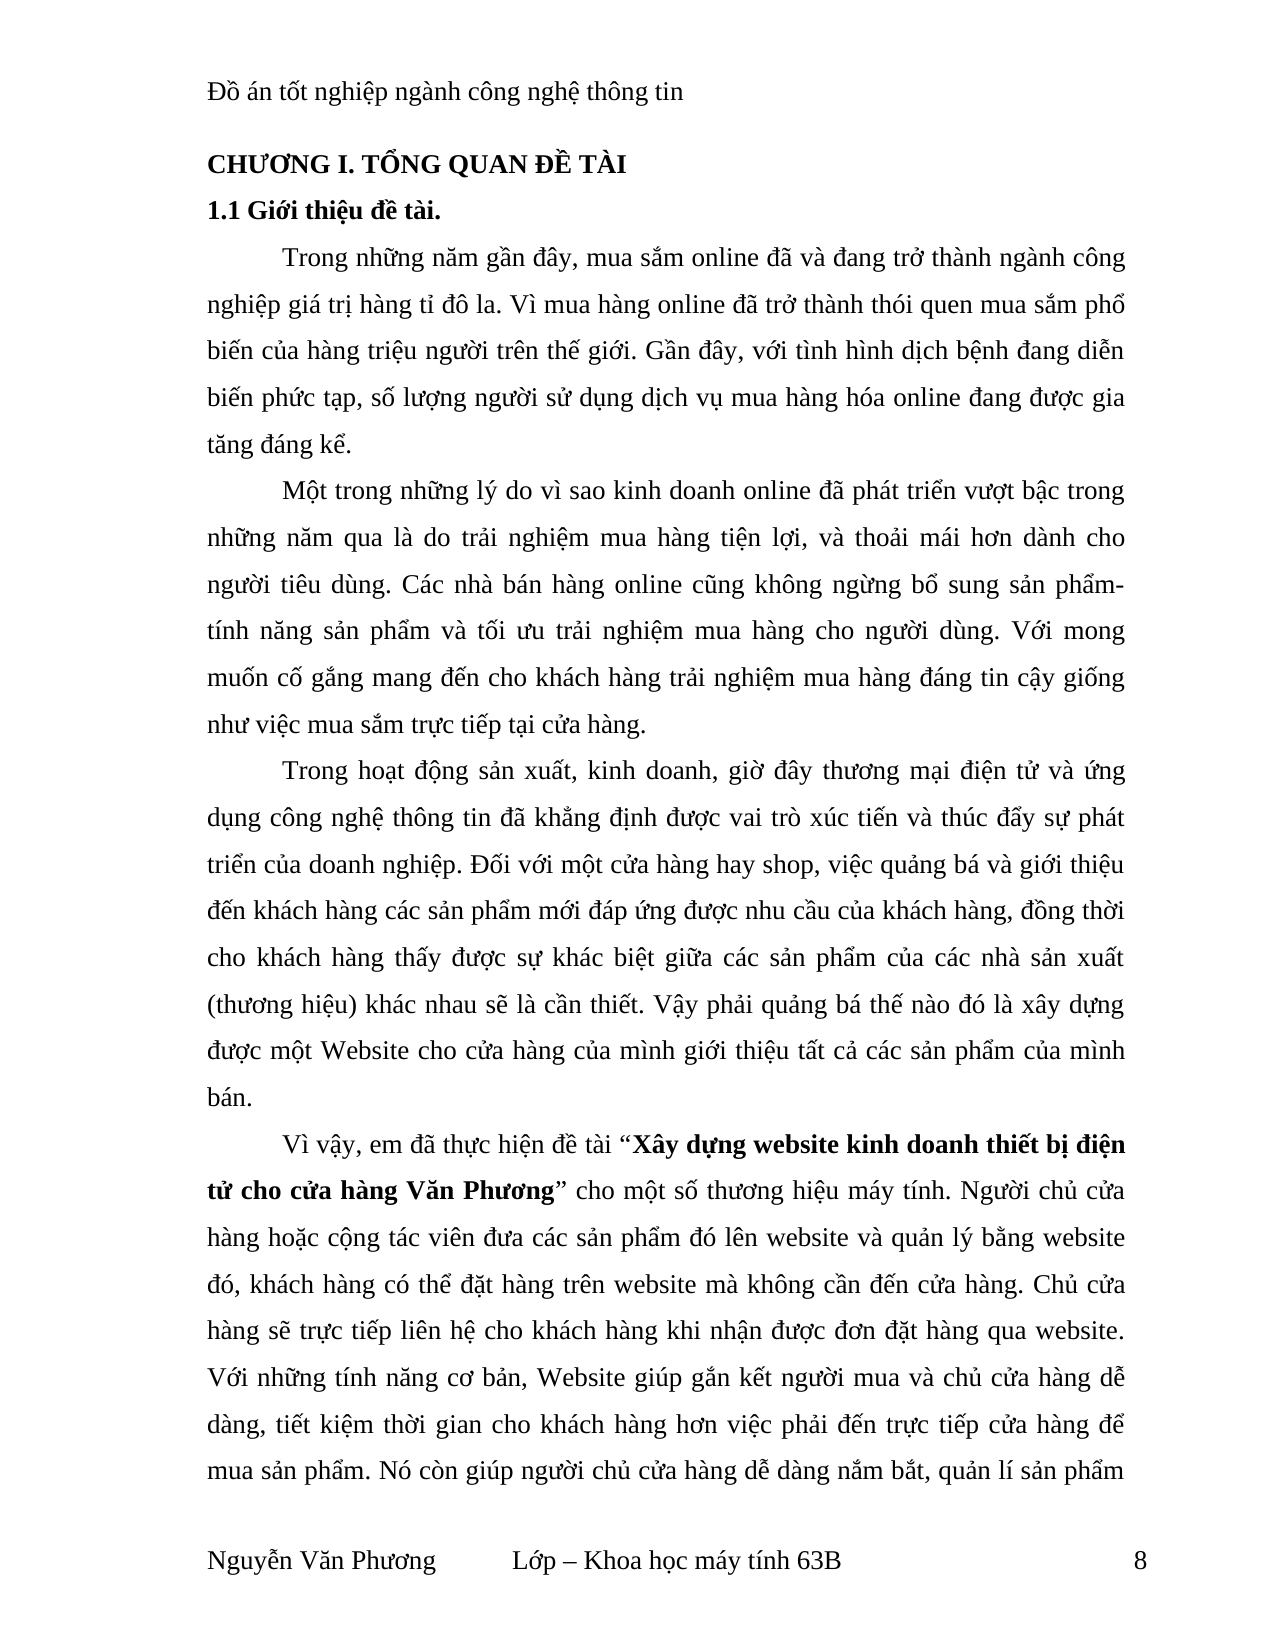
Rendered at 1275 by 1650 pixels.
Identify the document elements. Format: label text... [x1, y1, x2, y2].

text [207, 1128, 1126, 1486]
text Trong hoạt động sản xuất, kinh doanh, giờ đây thương mại điện tử và ứng dụng công nghệ thông tin đã khẳng định được vai trò xúc tiến và thúc đẩy sự phát triển của doanh nghiệp. Đối với một cửa hàng hay shop, việc quảng bá và giới thiệu đến khách hàng các sản phẩm mới đáp ứng được nhu cầu của khách hàng, đồng thời cho khách hàng thấy được sự khác biệt giữa các sản phẩm của các nhà sản xuất (thương hiệu) khác nhau sẽ là cần thiết. Vậy phải quảng bá thế nào đó là xây dựng được một Website cho cửa hàng của mình giới thiệu tất cả các sản phẩm của mình bán. [207, 754, 1126, 1112]
text Một trong những lý do vì sao kinh doanh online đã phát triển vượt bậc trong những năm qua là do trải nghiệm mua hàng tiện lợi, và thoải mái hơn dành cho người tiêu dùng. Các nhà bán hàng online cũng không ngừng bổ sung sản phẩm- tính năng sản phẩm và tối ưu trải nghiệm mua hàng cho người dùng. Với mong muốn cố gắng mang đến cho khách hàng trải nghiệm mua hàng đáng tin cậy giống như việc mua sắm trực tiếp tại cửa hàng. [207, 474, 1126, 739]
text Trong những năm gần đây, mua sắm online đã và đang trở thành ngành công nghiệp giá trị hàng tỉ đô la. Vì mua hàng online đã trở thành thói quen mua sắm phổ biến của hàng triệu người trên thế giới. Gần đây, với tình hình dịch bệnh đang diễn biến phức tạp, số lượng người sử dụng dịch vụ mua hàng hóa online đang được gia tăng đáng kể. [207, 241, 1126, 459]
text CHƯƠNG I. TỔNG QUAN ĐỀ TÀI [207, 148, 1127, 179]
list Giới thiệu đề tài. [207, 194, 1127, 226]
